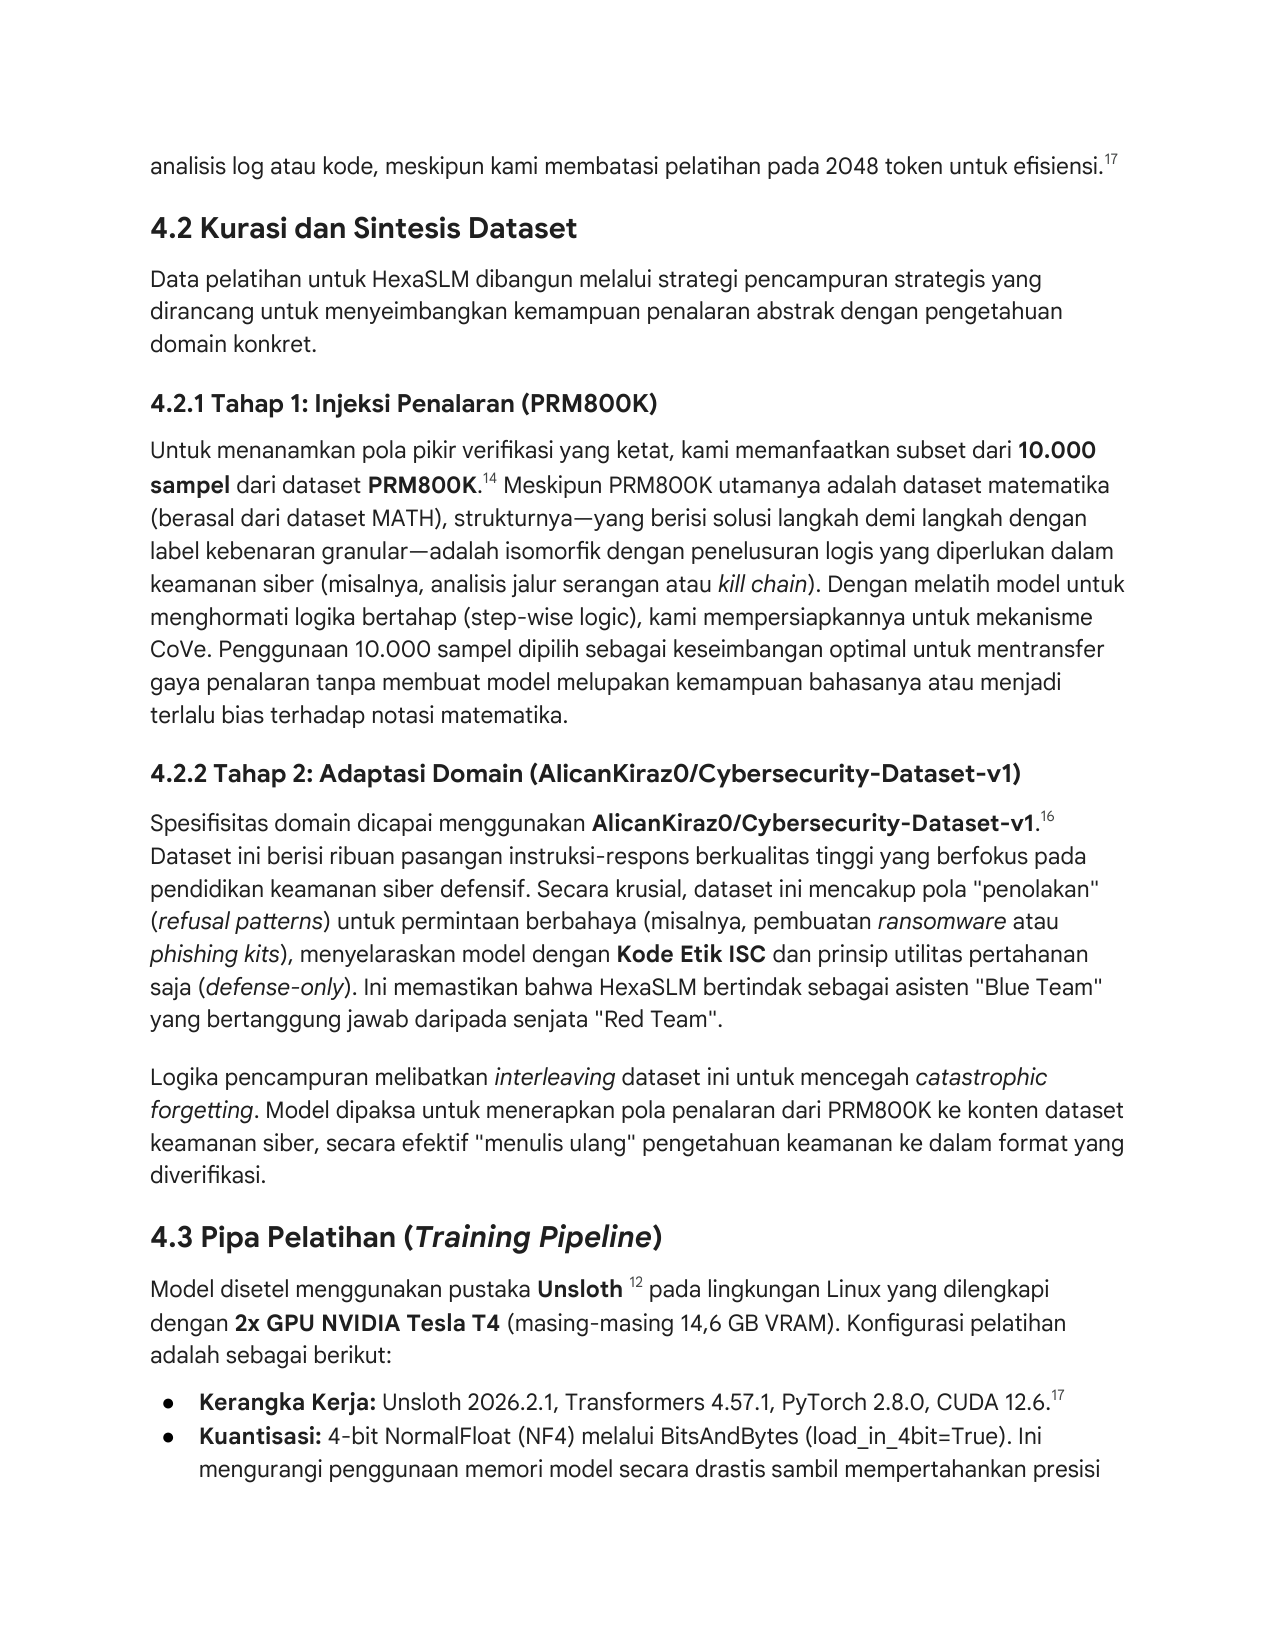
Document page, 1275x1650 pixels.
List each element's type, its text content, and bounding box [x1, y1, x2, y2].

text Spesifisitas domain dicapai menggunakan AlicanKiraz0/Cybersecurity-Dataset-v1.16 Dataset ini berisi ribuan pasangan instruksi-respons berkualitas tinggi yang berfokus pada pendidikan keamanan siber defensif. Secara krusial, dataset ini mencakup pola "penolakan" (refusal patterns) untuk permintaan berbahaya (misalnya, pembuatan ransomware atau phishing kits), menyelaraskan model dengan Kode Etik ISC dan prinsip utilitas pertahanan saja (defense-only). Ini memastikan bahwa HexaSLM bertindak sebagai asisten "Blue Team" yang bertanggung jawab daripada senjata "Red Team". [150, 807, 1125, 1034]
subtitle 4.2.2 Tahap 2: Adaptasi Domain (AlicanKiraz0/Cybersecurity-Dataset-v1) [150, 759, 1125, 790]
text Logika pencampuran melibatkan interleaving dataset ini untuk mencegah catastrophic forgetting. Model dipaksa untuk menerapkan pola penalaran dari PRM800K ke konten dataset keamanan siber, secara efektif "menulis ulang" pengetahuan keamanan ke dalam format yang diverifikasi. [150, 1063, 1125, 1190]
text Untuk menanamkan pola pikir verifikasi yang ketat, kami memanfaatkan subset dari 10.000 sampel dari dataset PRM800K.14 Meskipun PRM800K utamanya adalah dataset matematika (berasal dari dataset MATH), strukturnya—yang berisi solusi langkah demi langkah dengan label kebenaran granular—adalah isomorfik dengan penelusuran logis yang diperlukan dalam keamanan siber (misalnya, analisis jalur serangan atau kill chain). Dengan melatih model untuk menghormati logika bertahap (step-wise logic), kami mempersiapkannya untuk mekanisme CoVe. Penggunaan 10.000 sampel dipilih sebagai keseimbangan optimal untuk mentransfer gaya penalaran tanpa membuat model melupakan kemampuan bahasanya atau menjadi terlalu bias terhadap notasi matematika. [150, 436, 1125, 730]
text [150, 150, 1125, 181]
subtitle 4.2.1 Tahap 1: Injeksi Penalaran (PRM800K) [150, 388, 1125, 419]
list Kerangka Kerja: Unsloth 2026.2.1, Transformers 4.57.1, PyTorch 2.8.0, CUDA 12.6.17 [161, 1387, 1125, 1418]
text Data pelatihan untuk HexaSLM dibangun melalui strategi pencampuran strategis yang dirancang untuk menyeimbangkan kemampuan penalaran abstrak dengan pengetahuan domain konkret. [150, 265, 1125, 359]
subtitle 4.2 Kurasi dan Sintesis Dataset [150, 211, 1125, 247]
subtitle 4.3 Pipa Pelatihan (Training Pipeline) [150, 1219, 1125, 1256]
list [161, 1422, 1125, 1484]
text Model disetel menggunakan pustaka Unsloth 12 pada lingkungan Linux yang dilengkapi dengan 2x GPU NVIDIA Tesla T4 (masing-masing 14,6 GB VRAM). Konfigurasi pelatihan adalah sebagai berikut: [150, 1273, 1125, 1370]
